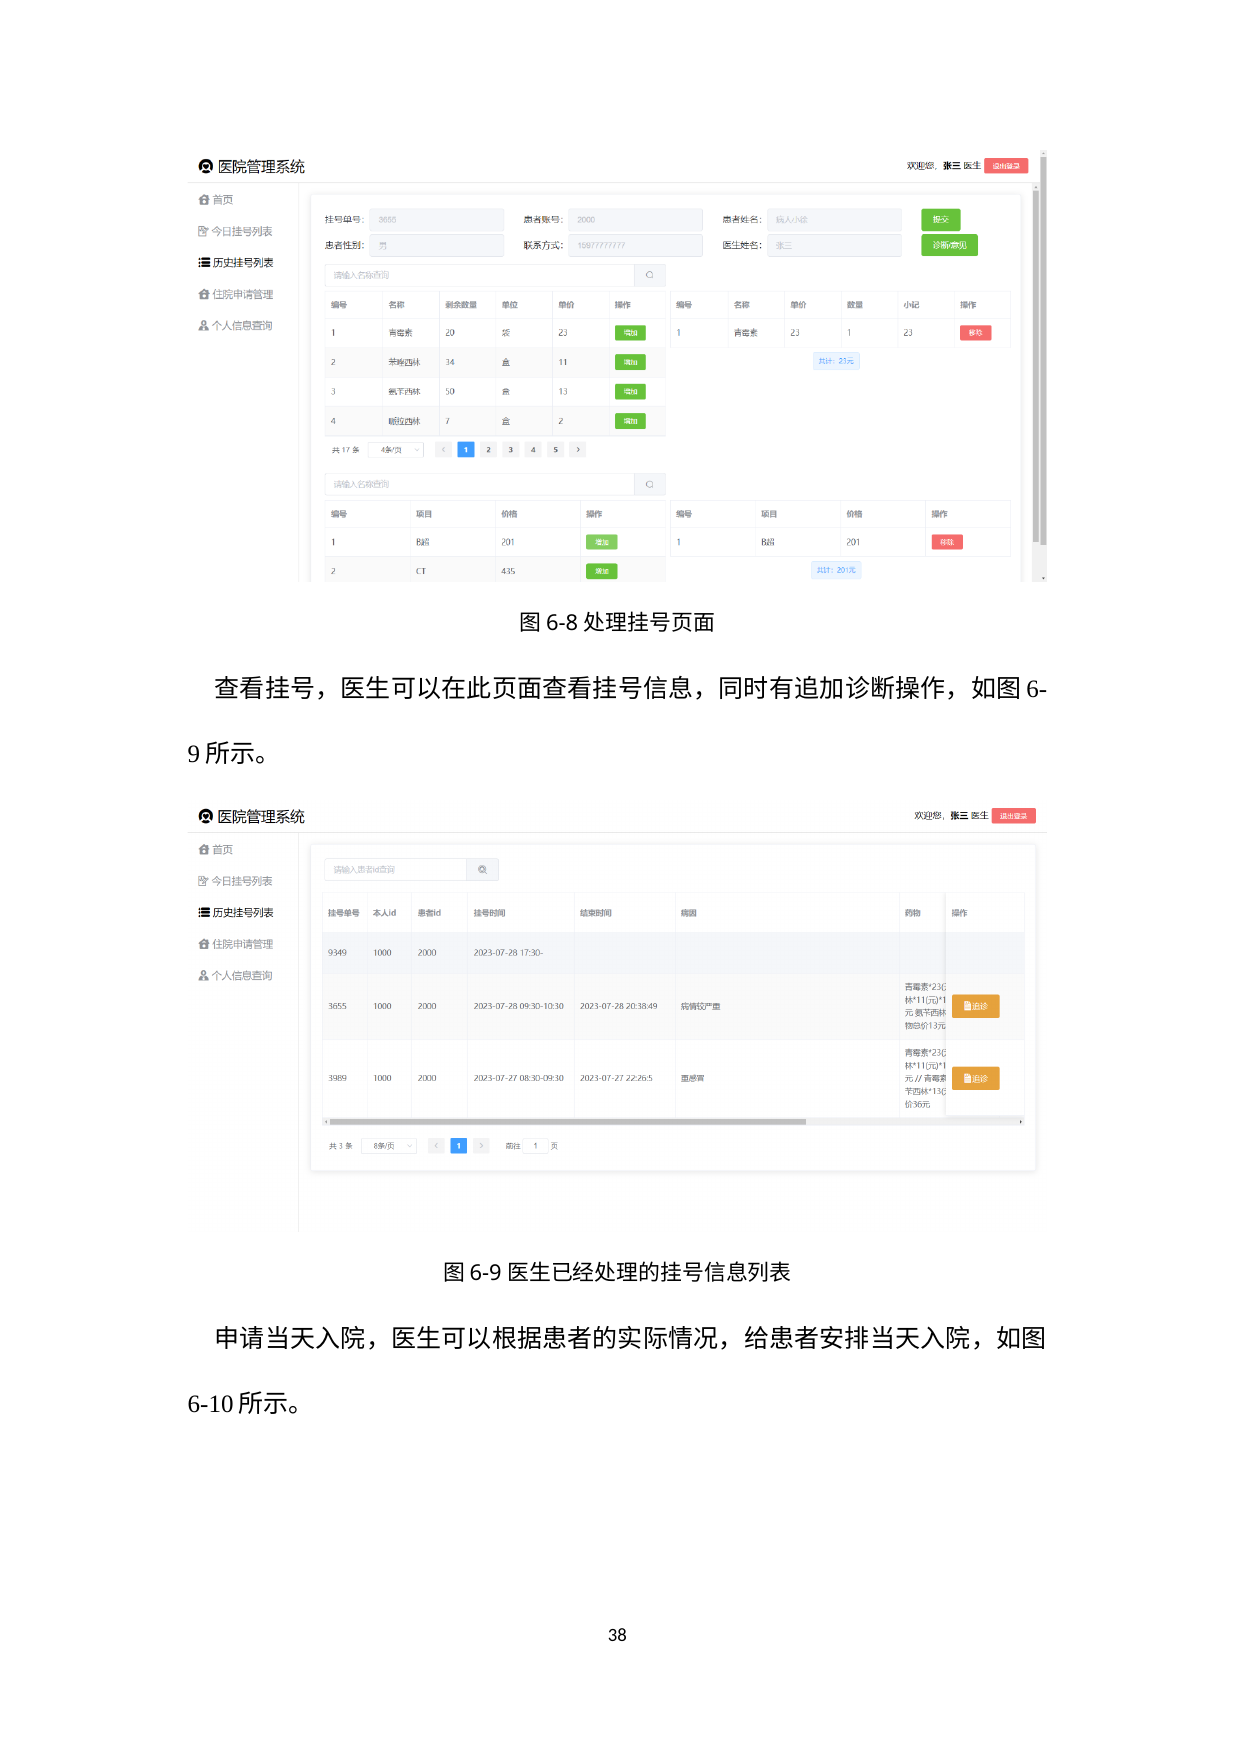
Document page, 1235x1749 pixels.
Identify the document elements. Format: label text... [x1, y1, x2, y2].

text 查看挂号，医生可以在此页面查看挂号信息，同时有追加诊断操作，如图6-9所示。 [187, 654, 1047, 784]
picture [187, 150, 1047, 582]
text 图6-9 医生已经处理的挂号信息列表 [187, 1255, 1047, 1287]
text 图6-8 处理挂号页面 [187, 605, 1047, 637]
picture [187, 800, 1047, 1232]
text 申请当天入院，医生可以根据患者的实际情况，给患者安排当天入院，如图6-10所示。 [187, 1304, 1047, 1434]
